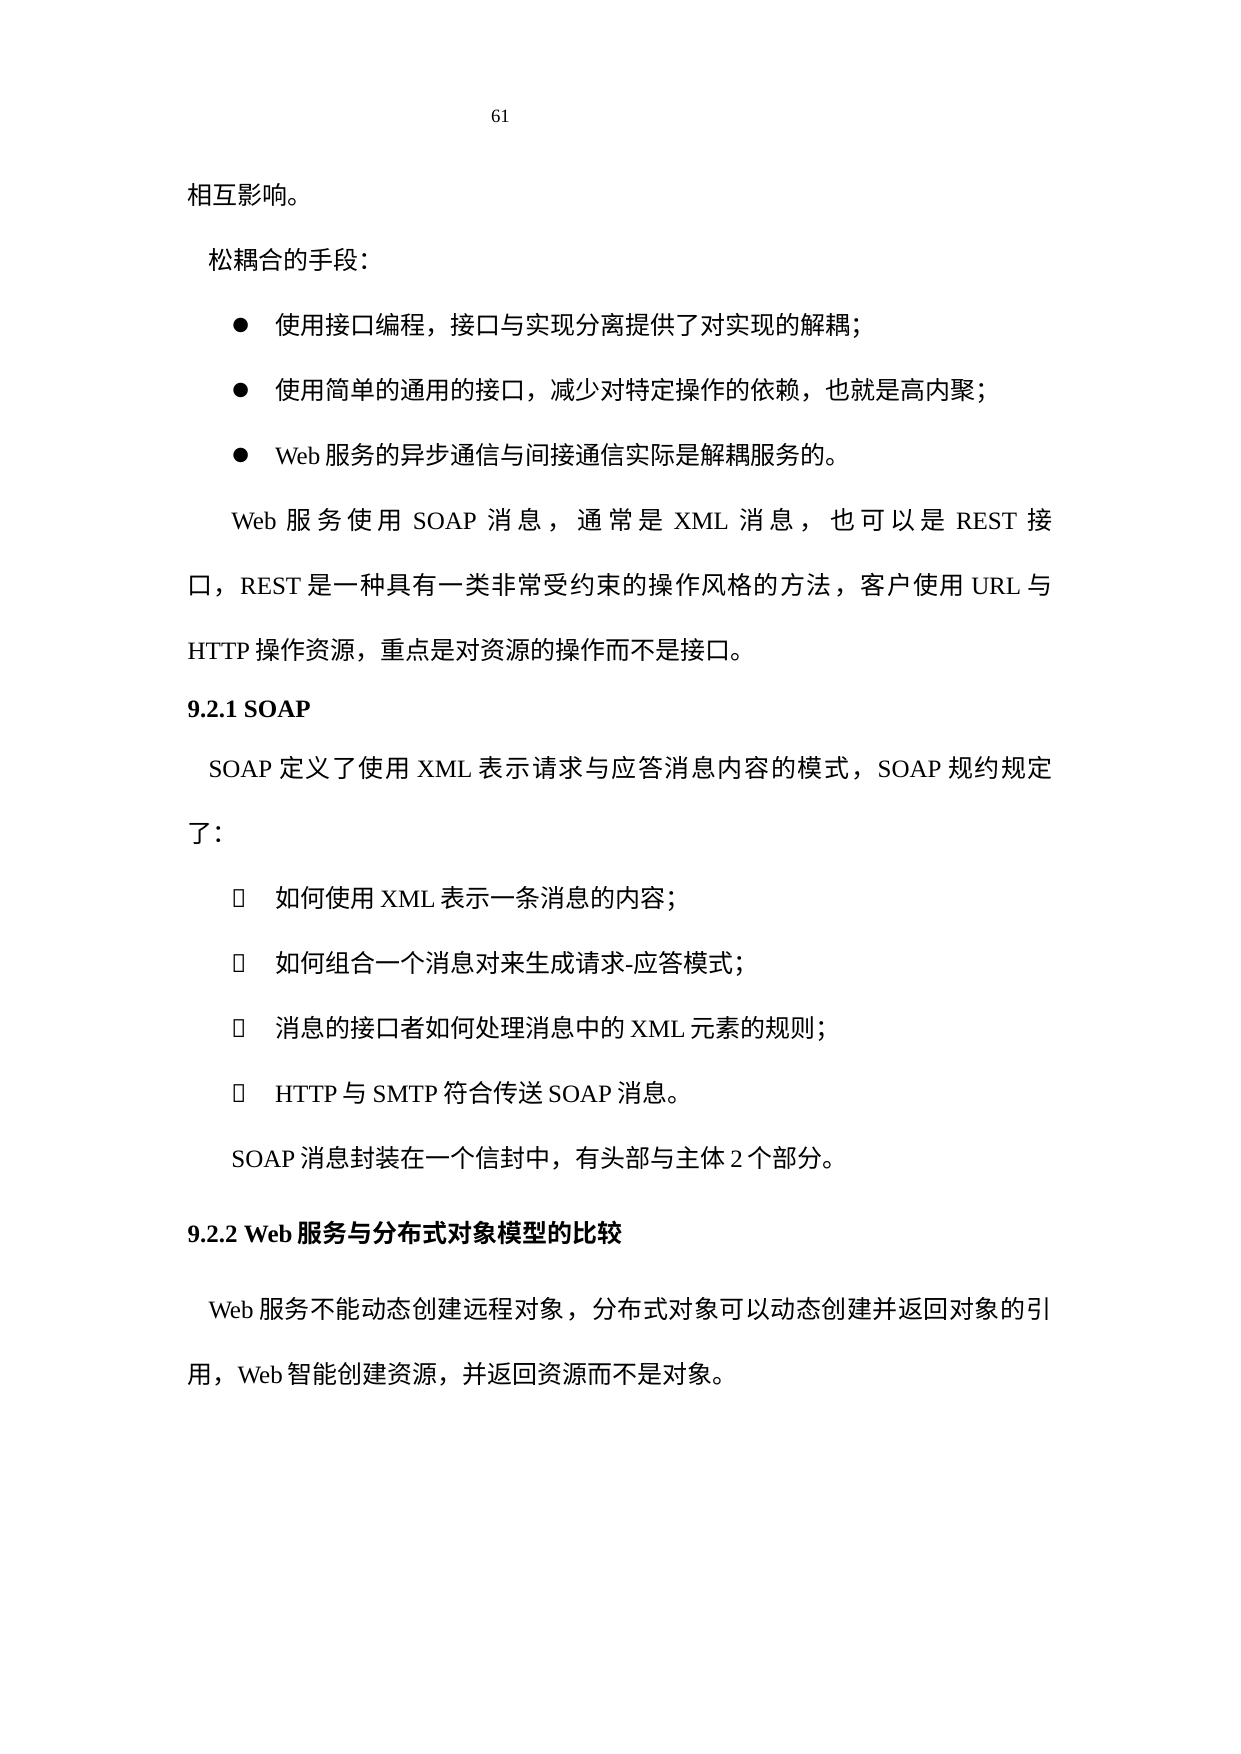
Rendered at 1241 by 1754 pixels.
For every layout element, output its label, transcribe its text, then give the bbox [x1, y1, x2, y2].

list SOAP消息封装在一个信封中，有头部与主体2个部分。 [231, 1125, 1053, 1190]
list 使用接口编程，接口与实现分离提供了对实现的解耦； [231, 292, 1053, 357]
list Web服务使用SOAP消息，通常是XML消息，也可以是REST接口，REST是一种具有一类非常受约束的操作风格的方法，客户使用URL与HTTP操作资源，重点是对资源的操作而不是接口。 [187, 487, 1053, 682]
text SOAP定义了使用XML表示请求与应答消息内容的模式，SOAP规约规定了： [187, 735, 1053, 865]
text 松耦合的手段： [187, 227, 1053, 292]
list 使用简单的通用的接口，减少对特定操作的依赖，也就是高内聚； [231, 357, 1053, 422]
list HTTP与SMTP符合传送SOAP消息。 [231, 1060, 1053, 1125]
list 消息的接口者如何处理消息中的XML元素的规则； [231, 995, 1053, 1060]
list 如何组合一个消息对来生成请求-应答模式； [231, 930, 1053, 995]
subtitle 9.2.2 Web服务与分布式对象模型的比较 [187, 1201, 1053, 1266]
subtitle 9.2.1 SOAP [187, 692, 1053, 725]
text Web服务不能动态创建远程对象，分布式对象可以动态创建并返回对象的引用，Web智能创建资源，并返回资源而不是对象。 [187, 1276, 1053, 1406]
list 如何使用XML表示一条消息的内容； [231, 865, 1053, 930]
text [187, 162, 1053, 227]
list Web服务的异步通信与间接通信实际是解耦服务的。 [231, 422, 1053, 487]
